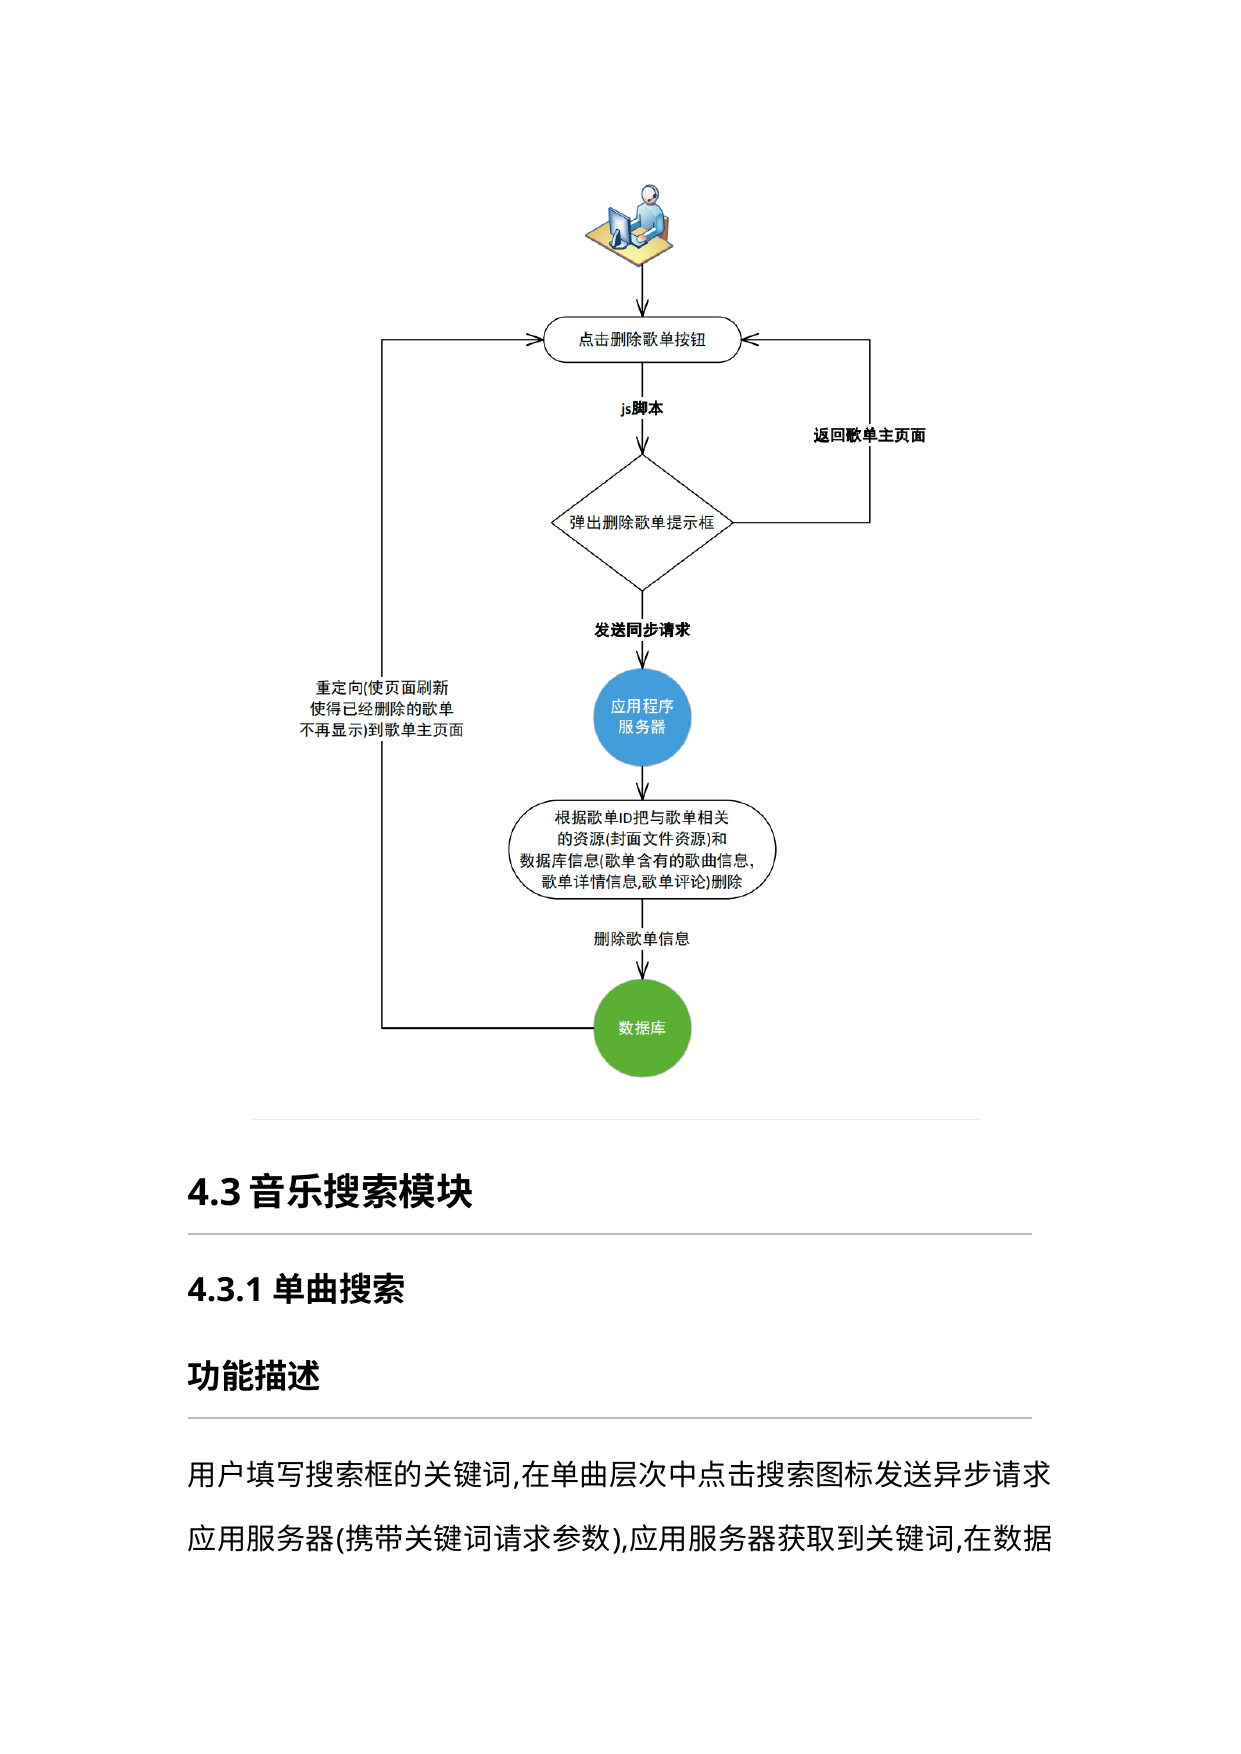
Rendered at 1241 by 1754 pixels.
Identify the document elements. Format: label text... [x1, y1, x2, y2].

subtitle 4.3音乐搜索模块 [187, 1158, 1032, 1235]
subtitle 功能描述 [187, 1342, 1032, 1419]
text 4.3.1 单曲搜索 [187, 1256, 1053, 1321]
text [187, 1440, 1053, 1570]
picture [250, 171, 982, 1120]
